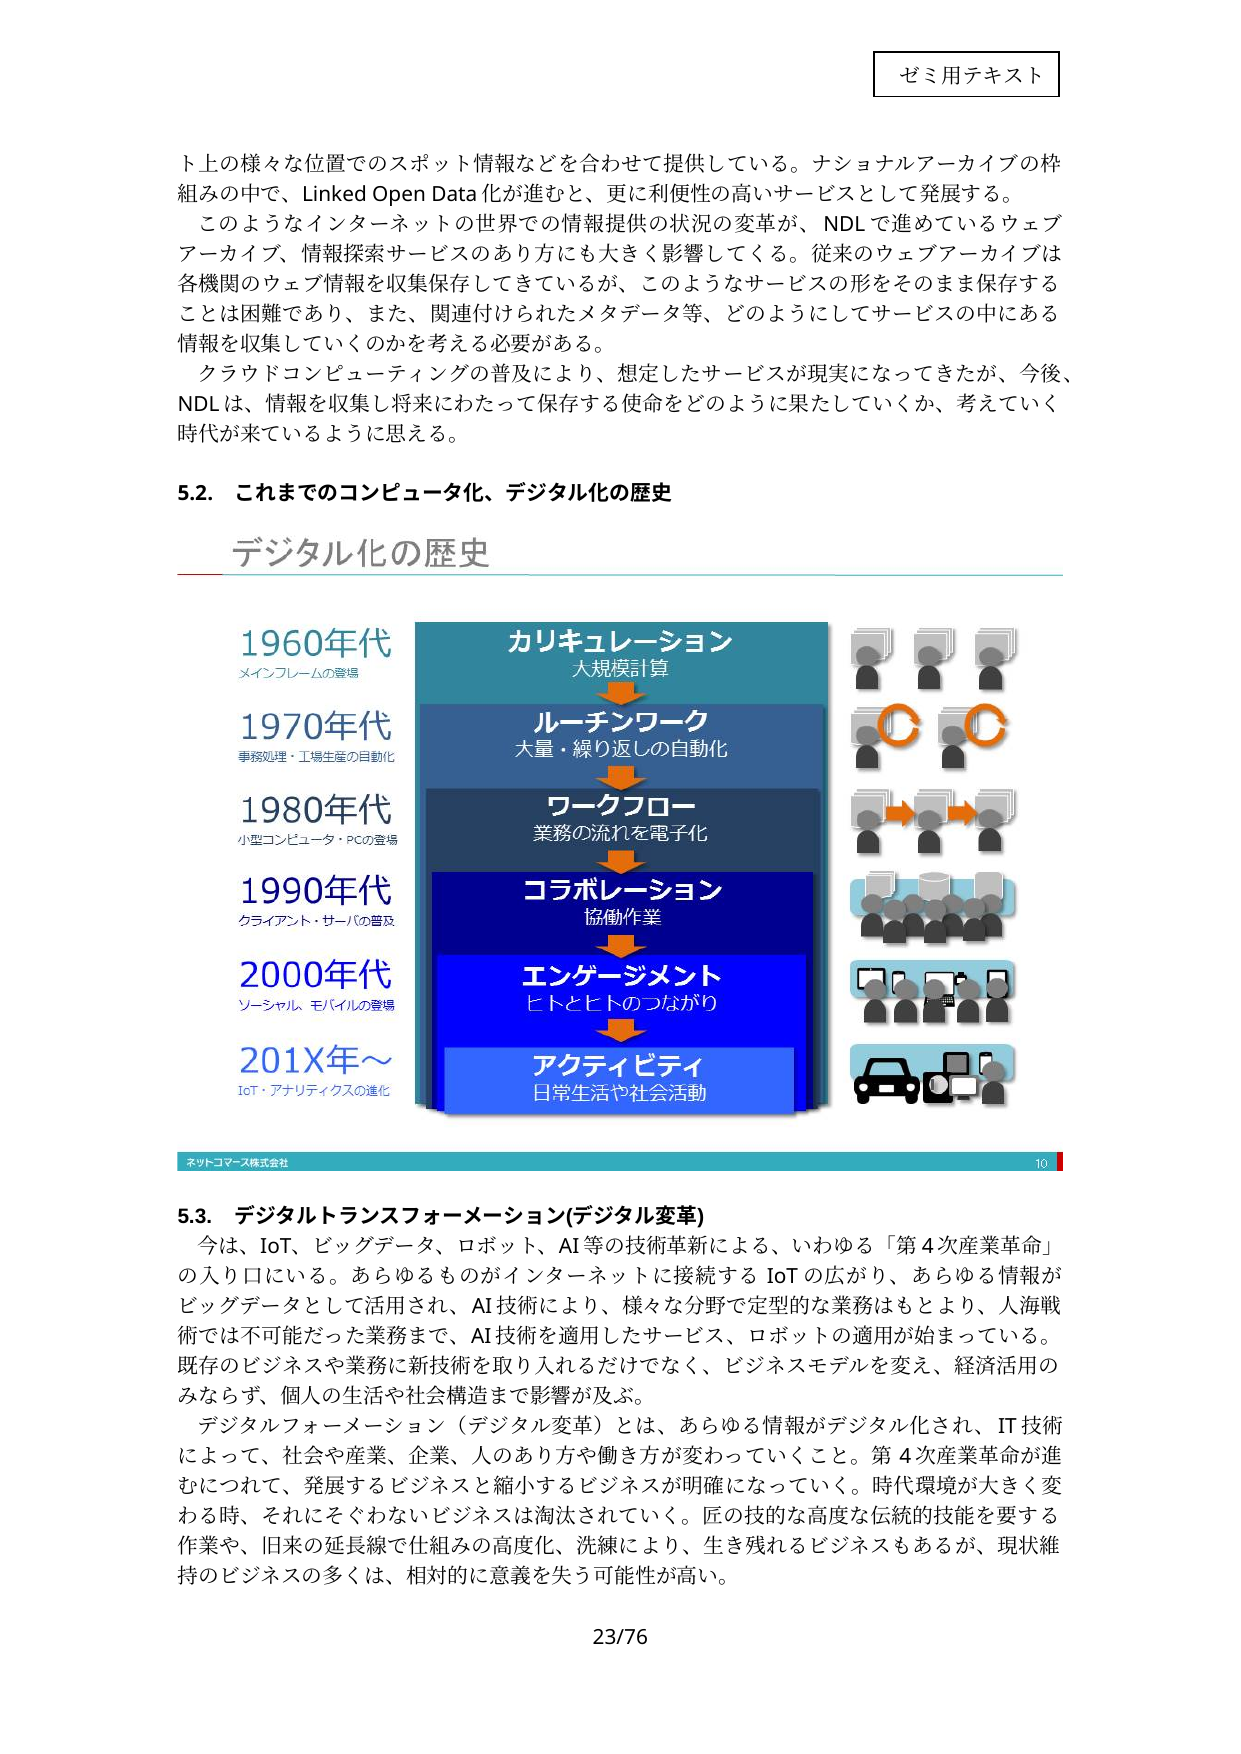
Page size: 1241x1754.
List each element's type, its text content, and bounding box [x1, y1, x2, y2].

text 今は、IoT、ビッグデータ、ロボット、AI等の技術革新による、いわゆる「第4次産業革命」の入り口にいる。あらゆるものがインターネットに接続するIoTの広がり、あらゆる情報がビッグデータとして活用され、AI技術により、様々な分野で定型的な業務はもとより、人海戦術では不可能だった業務まで、AI技術を適用したサービス、ロボットの適用が始まっている。既存のビジネスや業務に新技術を取り入れるだけでなく、ビジネスモデルを変え、経済活用のみならず、個人の生活や社会構造まで影響が及ぶ。 [177, 1229, 1063, 1409]
text デジタルフォーメーション（デジタル変革）とは、あらゆる情報がデジタル化され、IT技術によって、社会や産業、企業、人のあり方や働き方が変わっていくこと。第4次産業革命が進むにつれて、発展するビジネスと縮小するビジネスが明確になっていく。時代環境が大きく変わる時、それにそぐわないビジネスは淘汰されていく。匠の技的な高度な伝統的技能を要する作業や、旧来の延長線で仕組みの高度化、洗練により、生き残れるビジネスもあるが、現状維持のビジネスの多くは、相対的に意義を失う可能性が高い。 [177, 1409, 1063, 1589]
subtitle デジタルトランスフォーメーション(デジタル変革) [177, 1199, 1063, 1229]
picture [177, 506, 1063, 1171]
text このようなインターネットの世界での情報提供の状況の変革が、NDLで進めているウェブアーカイブ、情報探索サービスのあり方にも大きく影響してくる。従来のウェブアーカイブは各機関のウェブ情報を収集保存してきているが、このようなサービスの形をそのまま保存することは困難であり、また、関連付けられたメタデータ等、どのようにしてサービスの中にある情報を収集していくのかを考える必要がある。 [177, 208, 1063, 357]
subtitle これまでのコンピュータ化、デジタル化の歴史 [177, 476, 1063, 506]
text クラウドコンピューティングの普及により、想定したサービスが現実になってきたが、今後、NDLは、情報を収集し将来にわたって保存する使命をどのように果たしていくか、考えていく時代が来ているように思える。 [177, 357, 1063, 447]
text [177, 148, 1063, 208]
